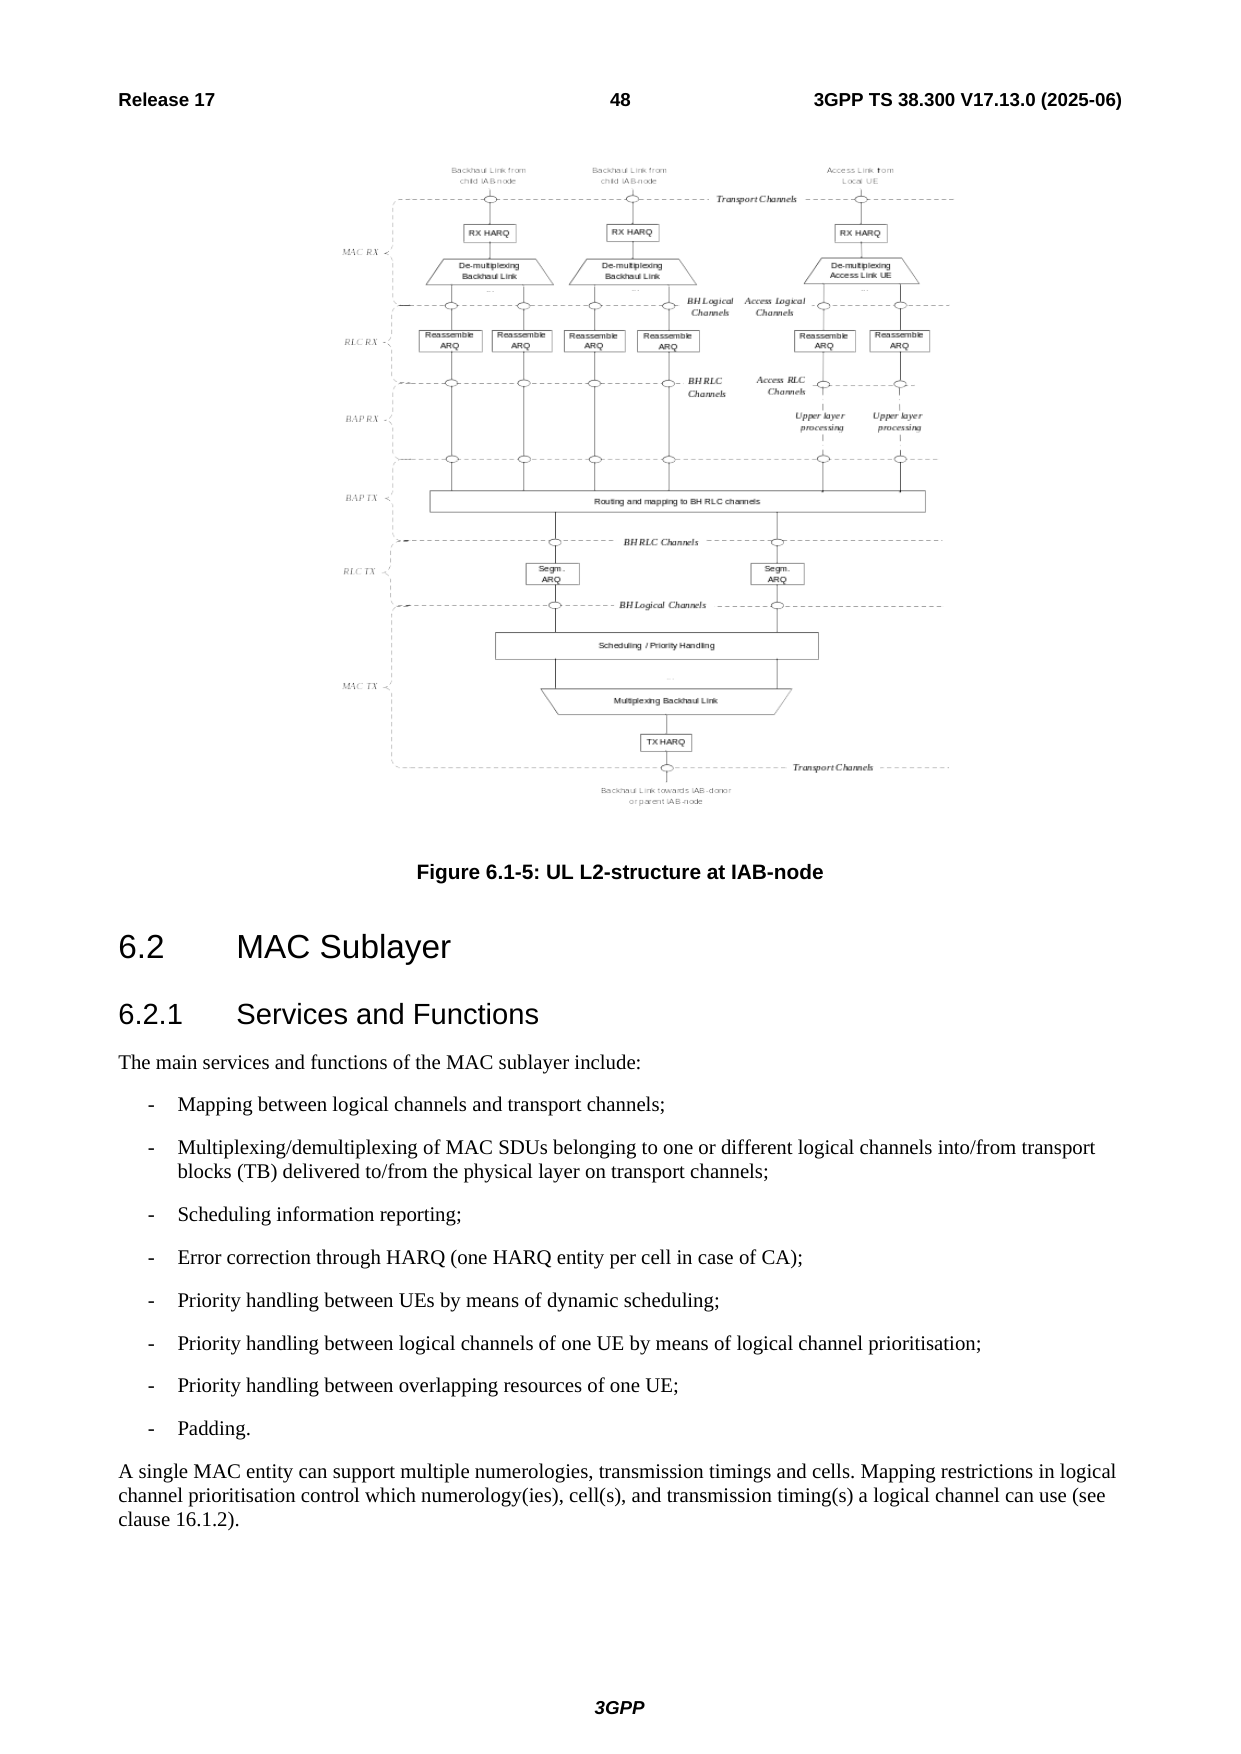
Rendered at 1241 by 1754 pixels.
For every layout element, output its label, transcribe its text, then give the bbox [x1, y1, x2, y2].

text A single MAC entity can support multiple numerologies, transmission timings and cells. Mapping restrictions in logical channel prioritisation control which numerology(ies), cell(s), and transmission timing(s) a logical channel can use (see clause 16.1.2). [118, 1459, 1122, 1531]
text - Error correction through HARQ (one HARQ entity per cell in case of CA); [148, 1245, 1122, 1269]
text - Mapping between logical channels and transport channels; [148, 1092, 1122, 1116]
text - Priority handling between logical channels of one UE by means of logical channel prioritisation; [148, 1331, 1122, 1354]
text Figure 6.1-5: UL L2-structure at IAB-node [118, 860, 1122, 884]
subtitle 6.2 MAC Sublayer [118, 928, 1122, 966]
text - Scheduling information reporting; [148, 1202, 1122, 1226]
text - Priority handling between overlapping resources of one UE; [148, 1373, 1122, 1397]
subtitle 6.2.1 Services and Functions [118, 997, 1122, 1031]
text - Priority handling between UEs by means of dynamic scheduling; [148, 1288, 1122, 1312]
text The main services and functions of the MAC sublayer include: [118, 1049, 1122, 1074]
text - Padding. [148, 1416, 1122, 1440]
text - Multiplexing/demultiplexing of MAC SDUs belonging to one or different logical channels into/from transport blocks (TB) delivered to/from the physical layer on transport channels; [148, 1135, 1122, 1183]
